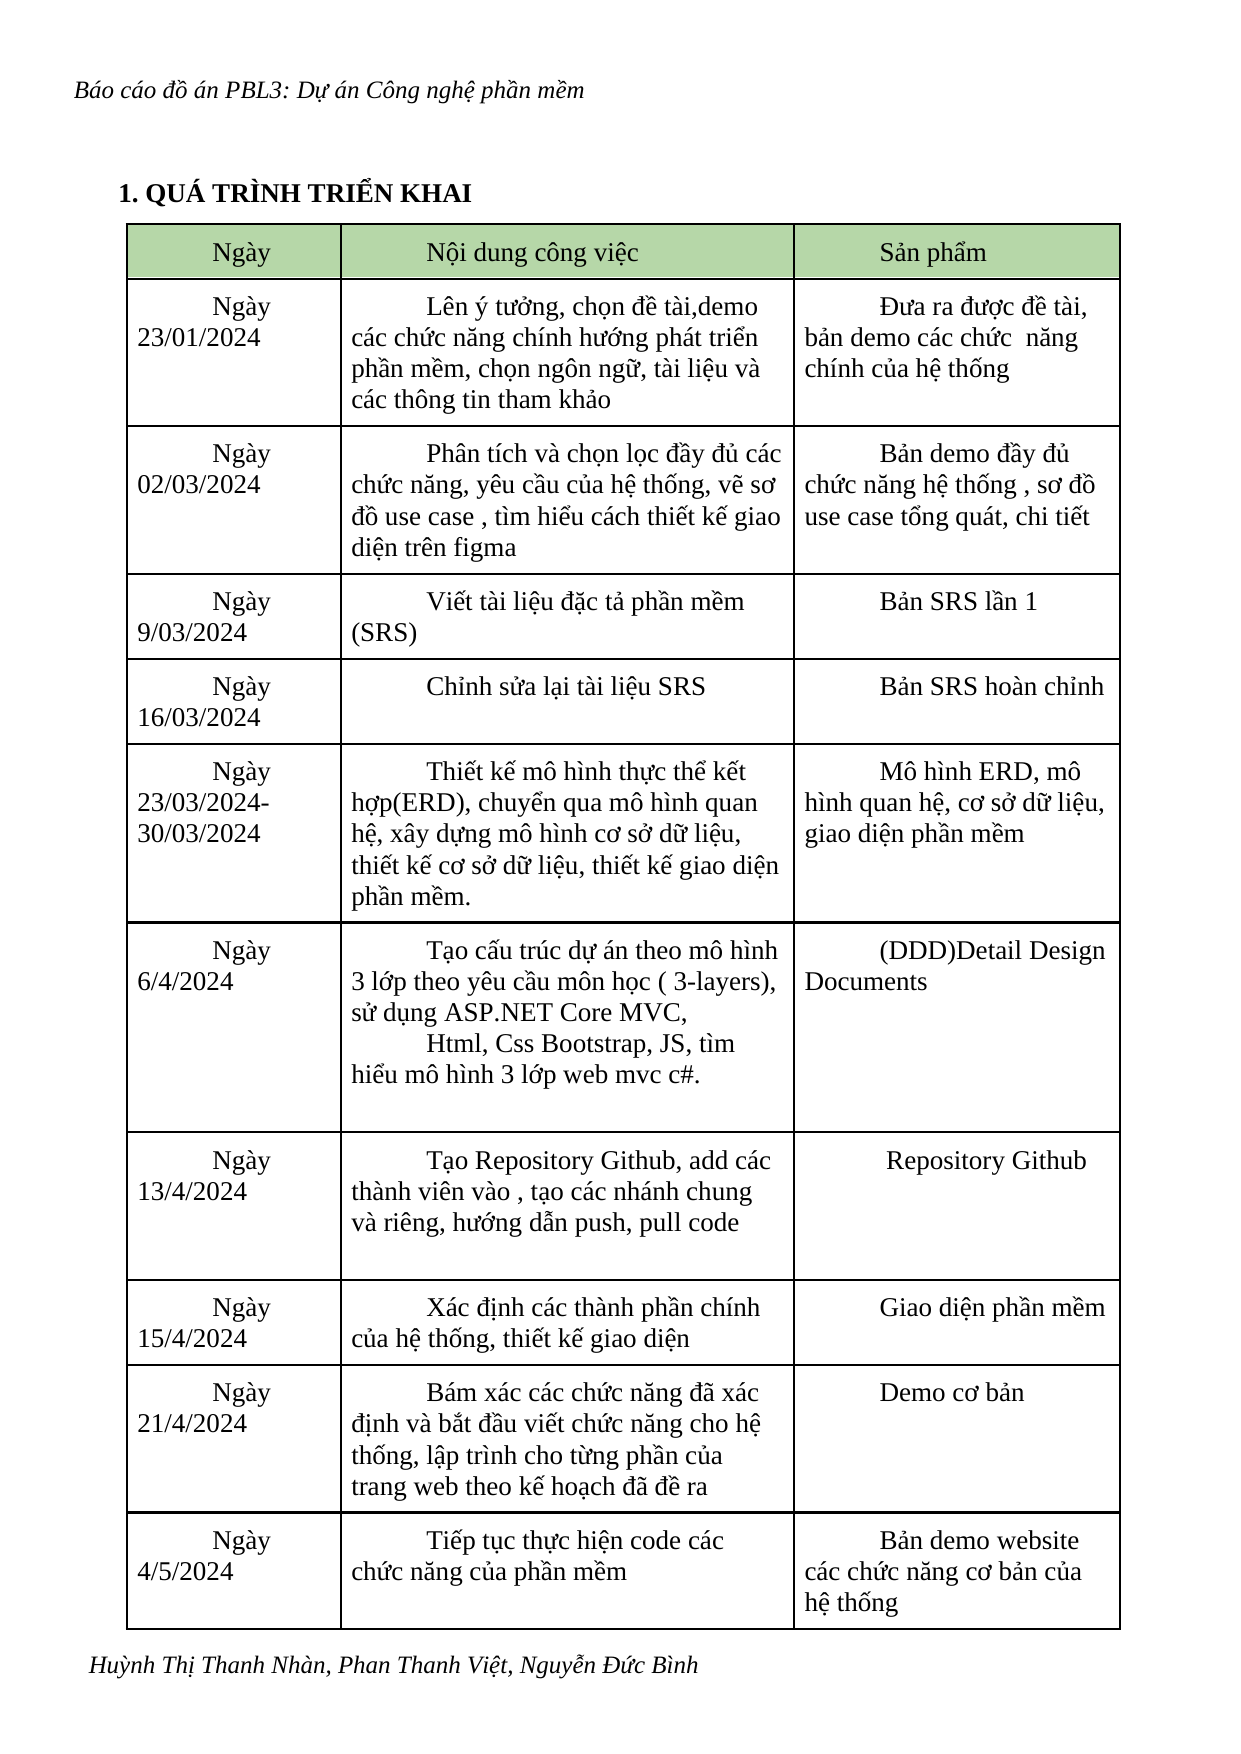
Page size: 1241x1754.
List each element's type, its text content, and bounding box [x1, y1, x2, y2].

table_cell Tiếp tục thực hiện code các chức năng của phần mềm [342, 1514, 793, 1628]
table_cell Bản SRS hoàn chỉnh [795, 660, 1119, 743]
table_cell Bám xác các chức năng đã xác định và bắt đầu viết chức năng cho hệ thống, lập trình cho từng phần của trang web theo kế hoạch đã đề ra [342, 1366, 793, 1511]
table_cell Bản demo website các chức năng cơ bản của hệ thống [795, 1514, 1119, 1628]
table_header Sản phẩm [795, 225, 1119, 277]
table_cell Chỉnh sửa lại tài liệu SRS [342, 660, 793, 743]
table_cell Bản demo đầy đủ chức năng hệ thống , sơ đồ use case tổng quát, chi tiết [795, 427, 1119, 572]
table_cell Ngày 23/01/2024 [128, 280, 340, 425]
table_cell Ngày 23/03/2024- 30/03/2024 [128, 745, 340, 921]
table_cell Viết tài liệu đặc tả phần mềm (SRS) [342, 575, 793, 658]
table_cell Bản SRS lần 1 [795, 575, 1119, 658]
table_cell Ngày 02/03/2024 [128, 427, 340, 572]
table_cell Giao diện phần mềm [795, 1281, 1119, 1364]
table_cell Ngày 15/4/2024 [128, 1281, 340, 1364]
table_cell Ngày 9/03/2024 [128, 575, 340, 658]
table_cell Ngày 13/4/2024 [128, 1133, 340, 1279]
table_cell (DDD)Detail Design Documents [795, 924, 1119, 1131]
table_cell Demo cơ bản [795, 1366, 1119, 1511]
table_cell Repository Github [795, 1133, 1119, 1279]
table_header Ngày [128, 225, 340, 277]
table_cell Đưa ra được đề tài, bản demo các chức năng chính của hệ thống [795, 280, 1119, 425]
table_cell Ngày 16/03/2024 [128, 660, 340, 743]
table_cell Ngày 6/4/2024 [128, 924, 340, 1131]
table_cell Thiết kế mô hình thực thể kết hợp(ERD), chuyển qua mô hình quan hệ, xây dựng mô hình cơ sở dữ liệu, thiết kế cơ sở dữ liệu, thiết kế giao diện phần mềm. [342, 745, 793, 921]
table_cell Ngày 21/4/2024 [128, 1366, 340, 1511]
table_cell Tạo cấu trúc dự án theo mô hình 3 lớp theo yêu cầu môn học ( 3-layers), sử dụng ASP.NET Core MVC, Html, Css Bootstrap, JS, tìm hiểu mô hình 3 lớp web mvc c#. [342, 924, 793, 1131]
table_cell Tạo Repository Github, add các thành viên vào , tạo các nhánh chung và riêng, hướng dẫn push, pull code [342, 1133, 793, 1279]
subtitle 1. QUÁ TRÌNH TRIỂN KHAI [118, 177, 1122, 208]
table_cell Phân tích và chọn lọc đầy đủ các chức năng, yêu cầu của hệ thống, vẽ sơ đồ use case , tìm hiểu cách thiết kế giao diện trên figma [342, 427, 793, 572]
table_cell Xác định các thành phần chính của hệ thống, thiết kế giao diện [342, 1281, 793, 1364]
table_cell Mô hình ERD, mô hình quan hệ, cơ sở dữ liệu, giao diện phần mềm [795, 745, 1119, 921]
table_cell Lên ý tưởng, chọn đề tài,demo các chức năng chính hướng phát triển phần mềm, chọn ngôn ngữ, tài liệu và các thông tin tham khảo [342, 280, 793, 425]
table_header Nội dung công việc [342, 225, 793, 277]
table_cell Ngày 4/5/2024 [128, 1514, 340, 1628]
